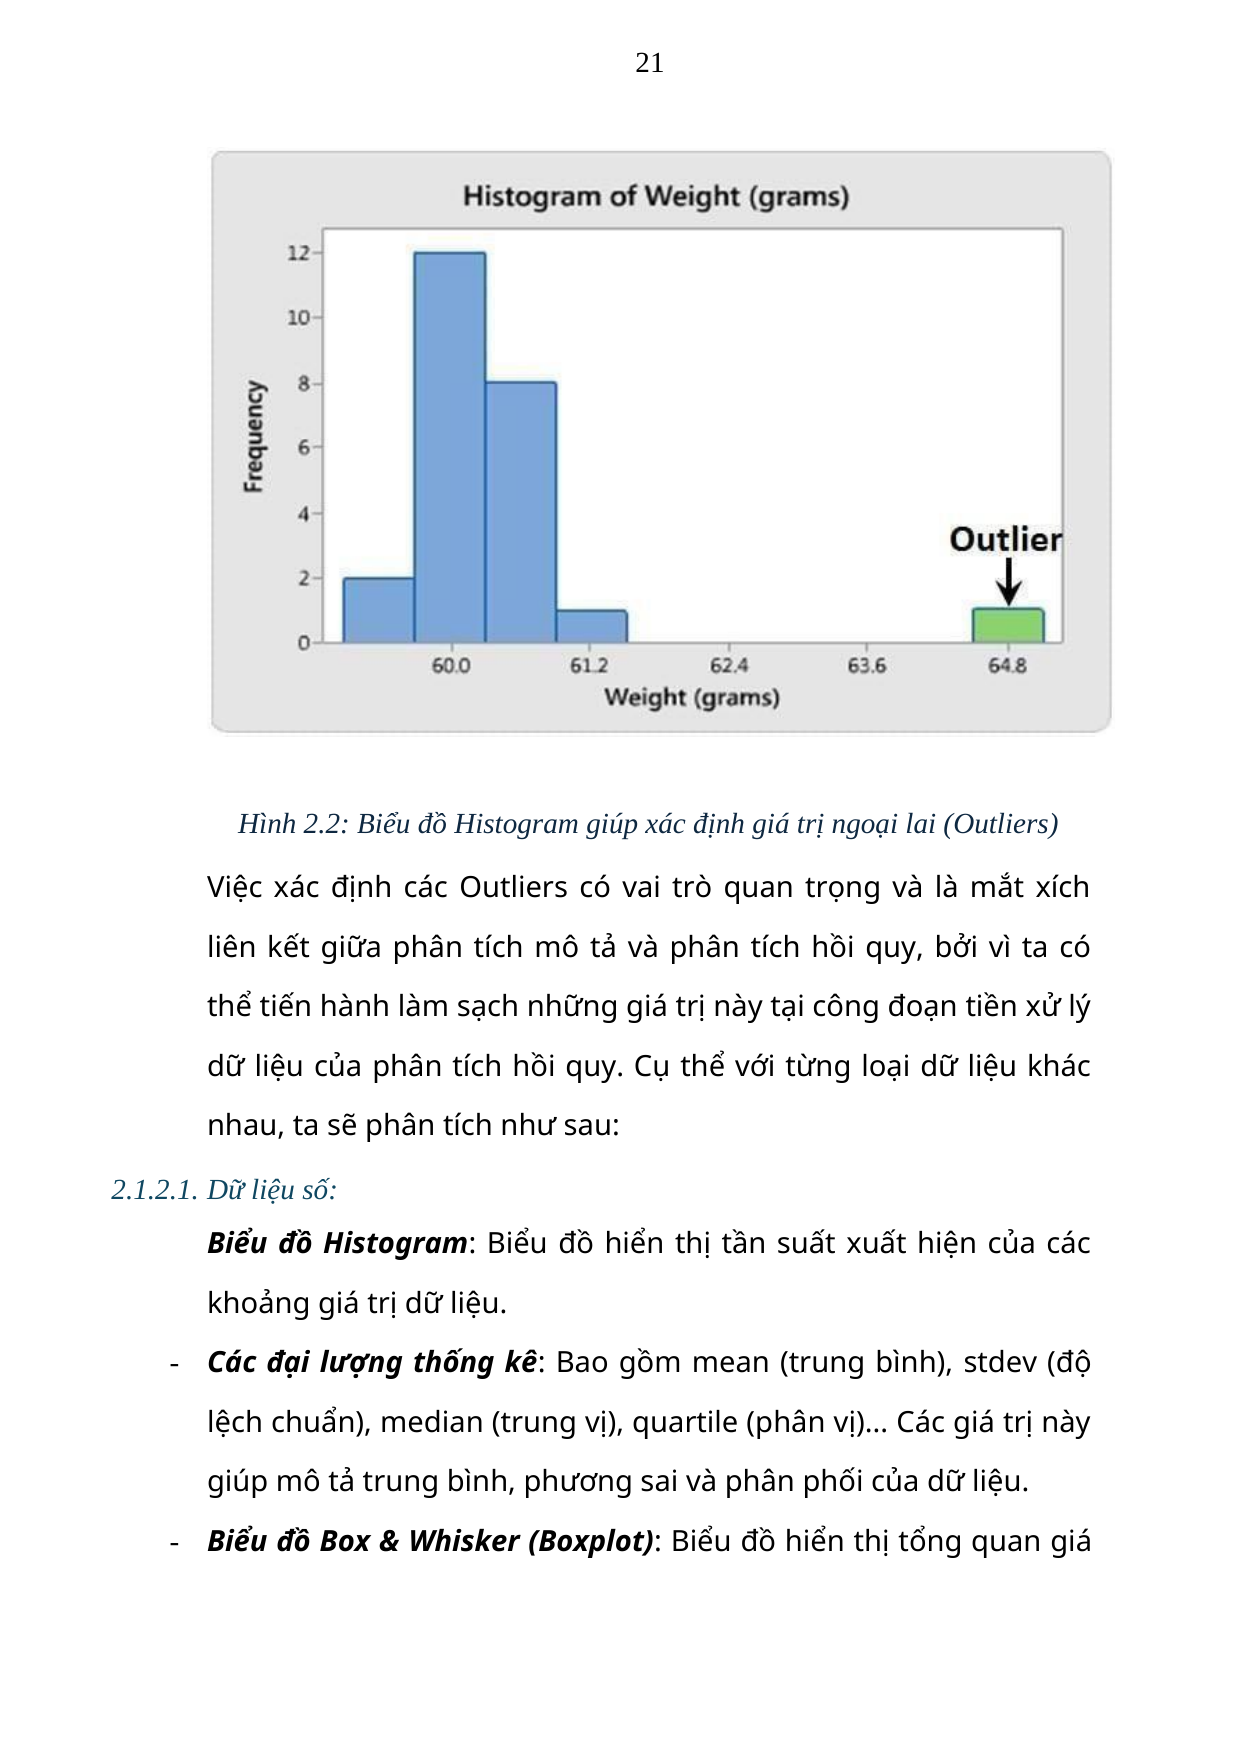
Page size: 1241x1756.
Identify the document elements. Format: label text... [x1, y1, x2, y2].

text Biểu đồ Histogram: Biểu đồ hiển thị tần suất xuất hiện của các khoảng giá trị dữ liệu. [207, 1223, 1092, 1322]
text Việc xác định các Outliers có vai trò quan trọng và là mắt xích liên kết giữa phân tích mô tả và phân tích hồi quy, bởi vì ta có thể tiến hành làm sạch những giá trị này tại công đoạn tiền xử lý dữ liệu của phân tích hồi quy. Cụ thể với từng loại dữ liệu khác nhau, ta sẽ phân tích như sau: [207, 866, 1092, 1144]
text Hình 2.2: Biểu đồ Histogram giúp xác định giá trị ngoại lai (Outliers) [207, 806, 1092, 839]
list Các đại lượng thống kê: Bao gồm mean (trung bình), stdev (độ lệch chuẩn), median (trung vị), quartile (phân vị)... Các giá trị này giúp mô tả trung bình, phương sai và phân phối của dữ liệu. [169, 1342, 1092, 1500]
subtitle Dữ liệu số: [111, 1172, 1092, 1206]
picture [206, 147, 1116, 737]
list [169, 1520, 1092, 1560]
